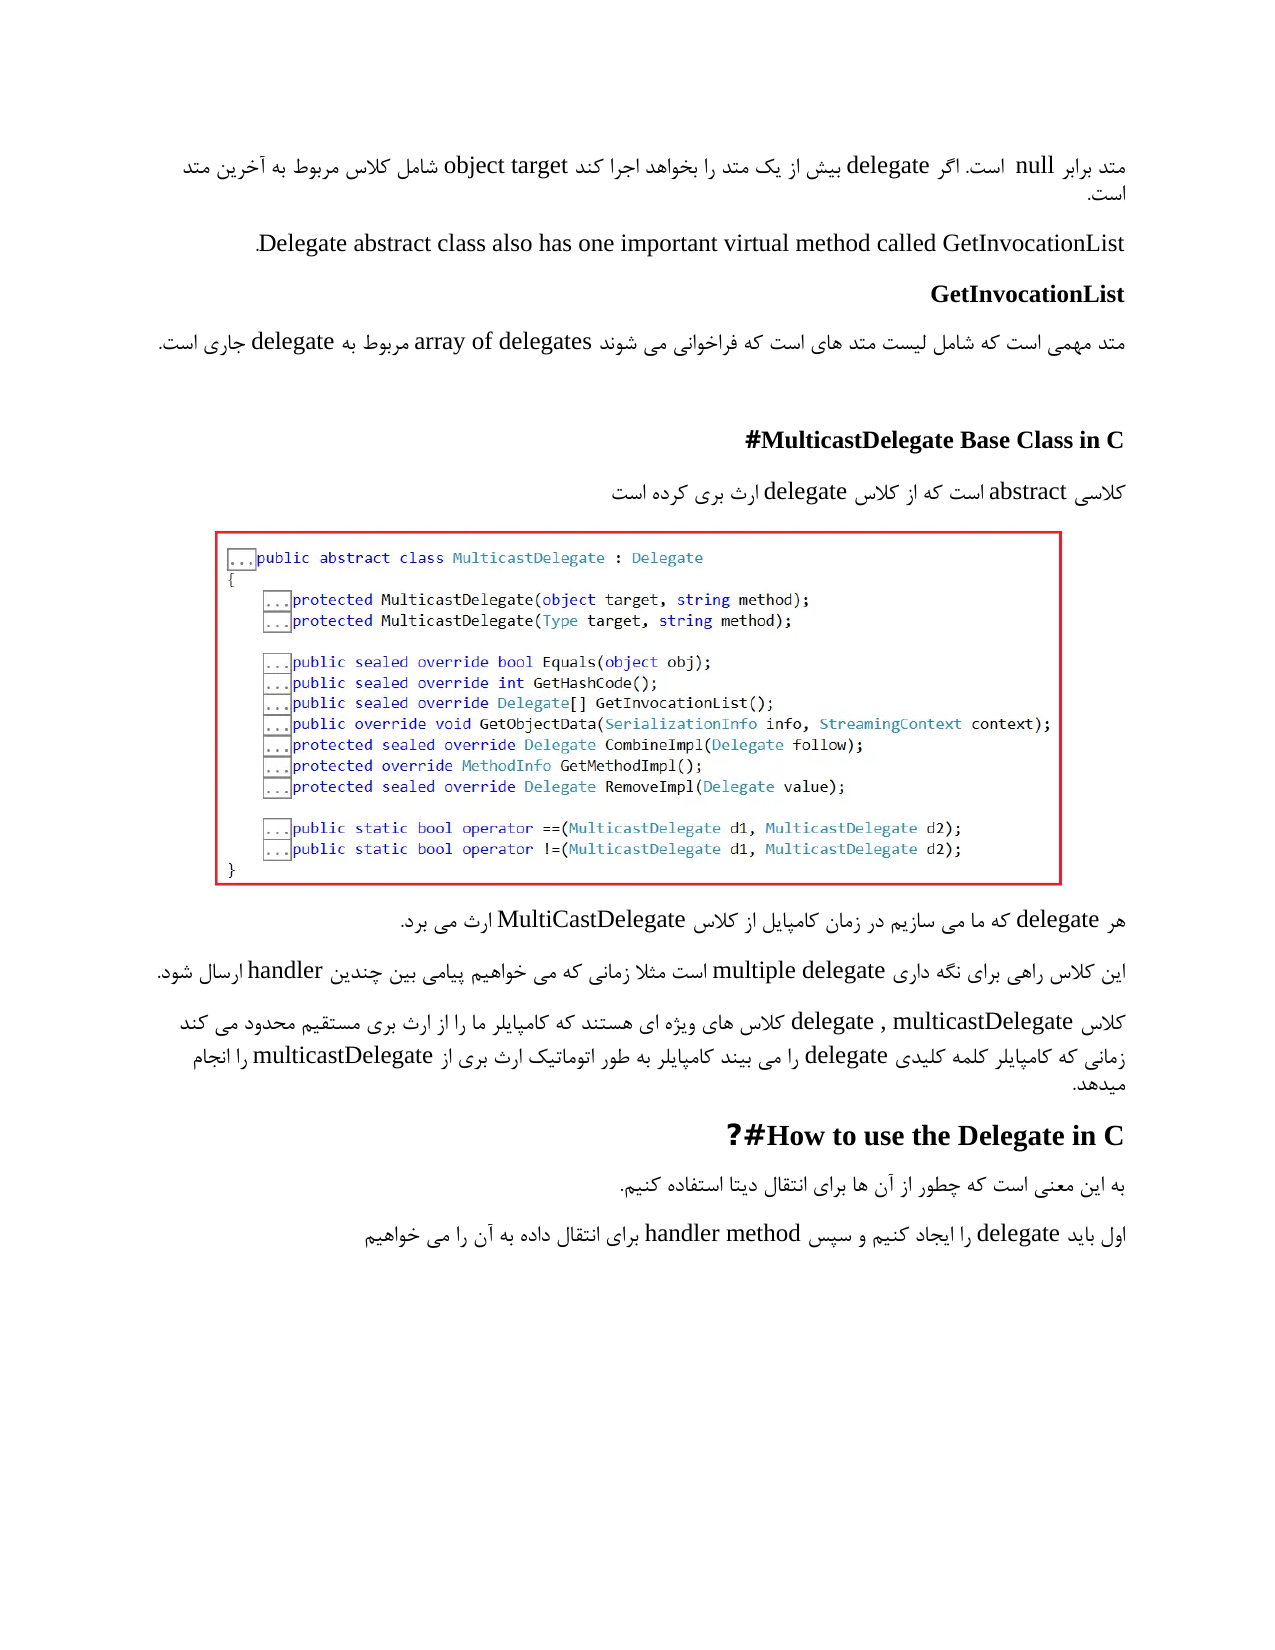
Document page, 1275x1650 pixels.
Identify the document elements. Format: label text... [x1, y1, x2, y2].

text کلاسی abstract است که از کلاس delegate ارث بری کرده است [150, 476, 1125, 508]
picture [211, 527, 1064, 886]
text به این معنی است که چطور از آن ها برای انتقال دیتا استفاده کنیم. [150, 1175, 1125, 1200]
text Delegate abstract class also has one important virtual method called GetInvocationList. [150, 228, 1125, 259]
text هر delegate که ما می سازیم در زمان کامپایل از کلاس MultiCastDelegate ارث می برد. [150, 904, 1125, 936]
text MulticastDelegate Base Class in C# [150, 425, 1125, 457]
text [150, 150, 1125, 209]
text این کلاس راهی برای نگه داری multiple delegate است مثلا زمانی که می خواهیم پیامی بین چندین handler ارسال شود. [150, 955, 1125, 987]
text How to use the Delegate in C#? [150, 1118, 1125, 1155]
text GetInvocationList [150, 279, 1125, 307]
text متد مهمی است که شامل لیست متد های است که فراخوانی می شوند array of delegates مربوط به delegate جاری است. [150, 326, 1125, 358]
text اول باید delegate را ایجاد کنیم و سپس handler method برای انتقال داده به آن را می خواهیم [150, 1218, 1125, 1250]
text کلاس delegate , multicastDelegate کلاس های ویژه ای هستند که کامپایلر ما را از ارث بری مستقیم محدود می کند زمانی که کامپایلر کلمه کلیدی delegate را می بیند کامپایلر به طور اتوماتیک ارث بری از multicastDelegate را انجام میدهد. [150, 1006, 1125, 1099]
